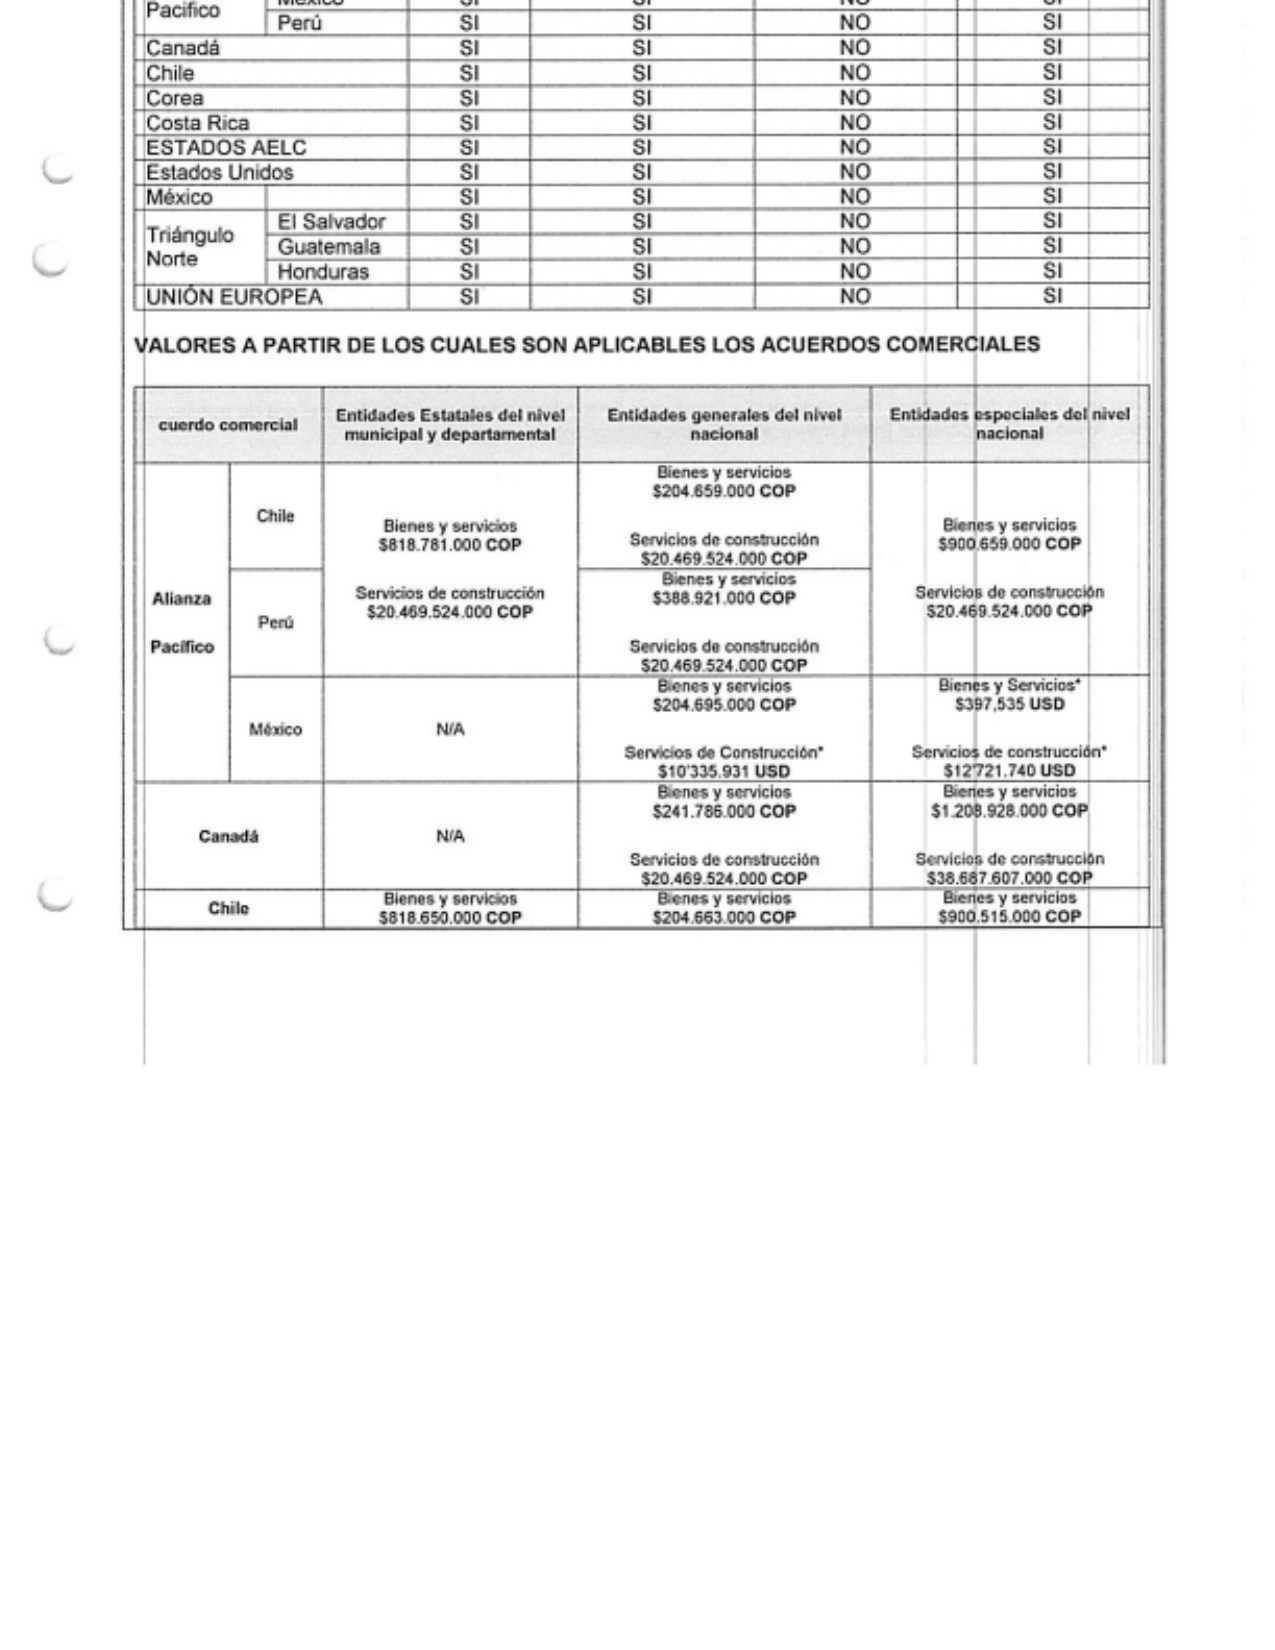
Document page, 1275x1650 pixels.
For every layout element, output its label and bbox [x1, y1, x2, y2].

picture [0, 0, 1275, 1083]
